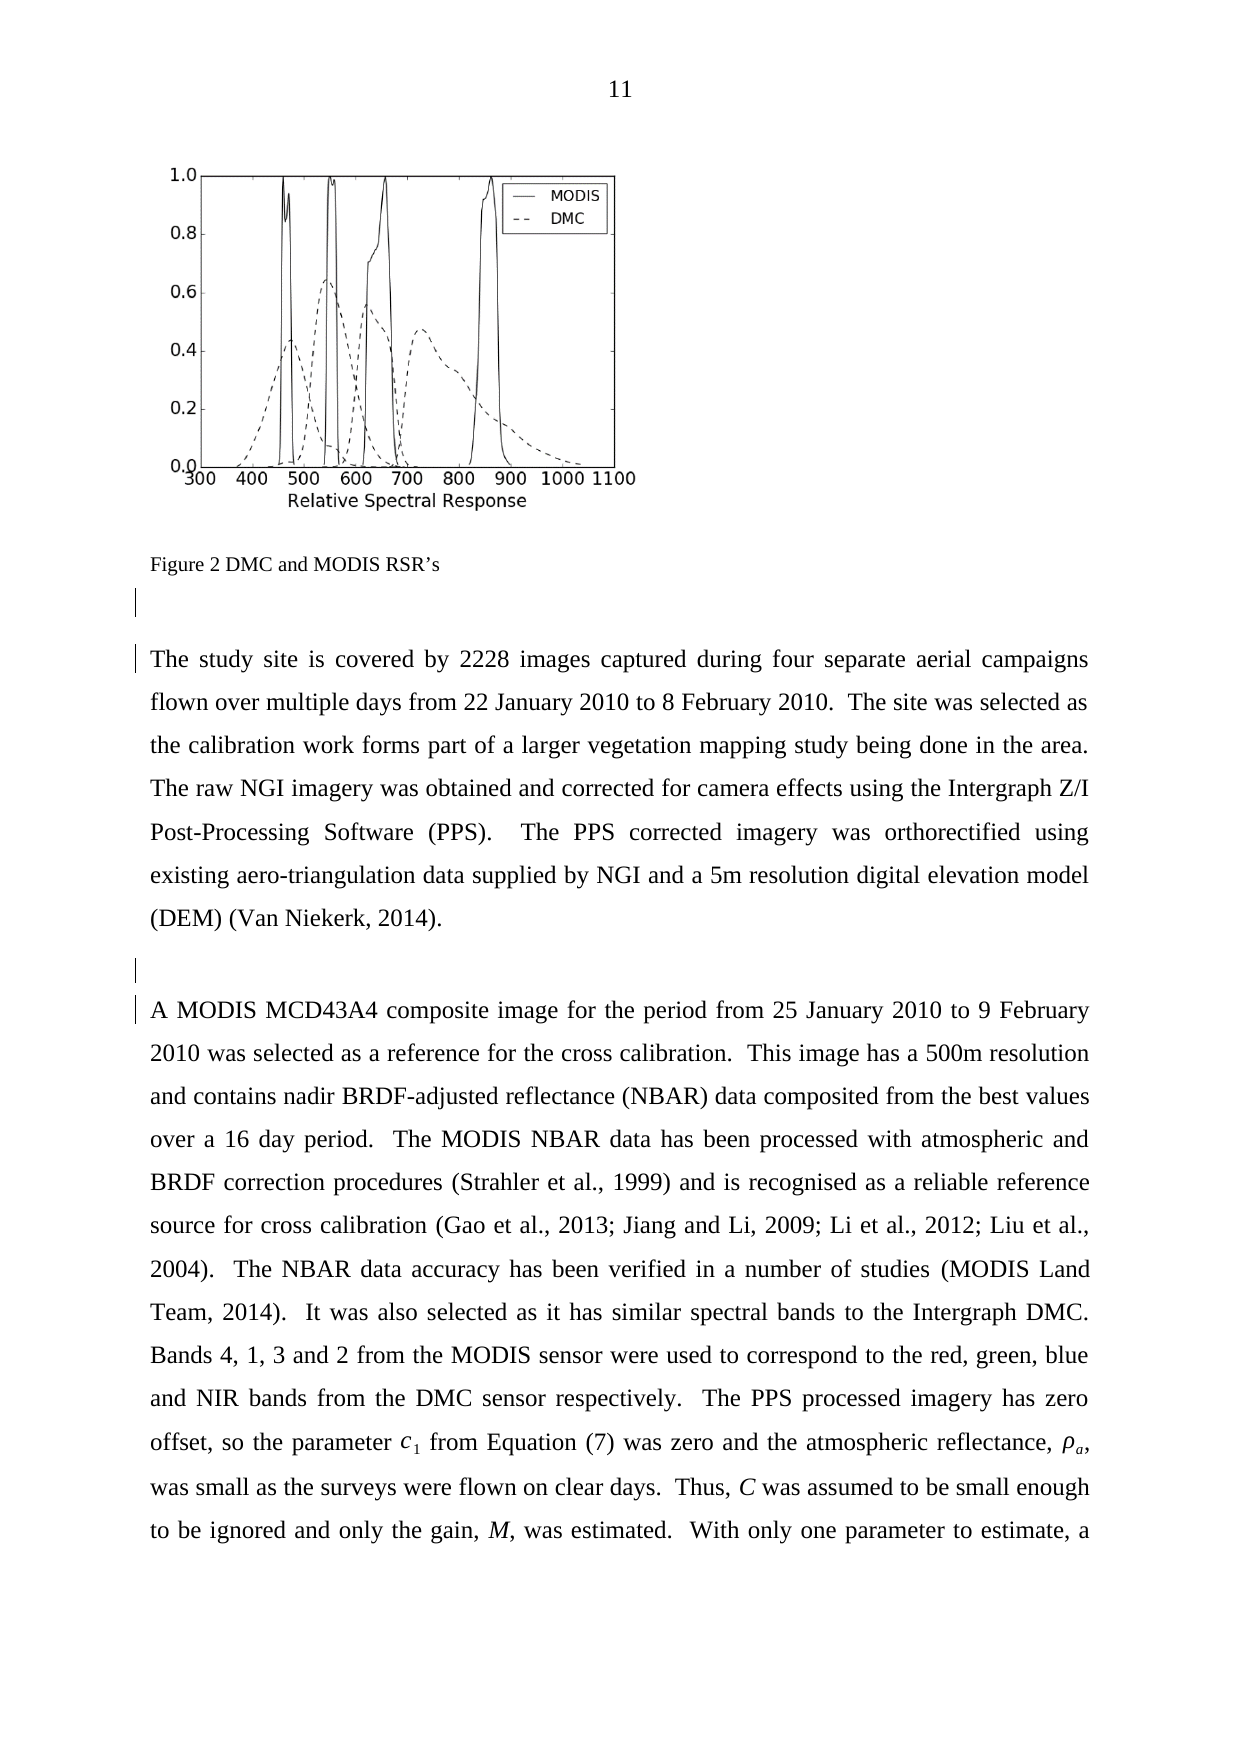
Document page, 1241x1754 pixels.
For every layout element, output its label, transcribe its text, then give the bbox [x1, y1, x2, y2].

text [150, 995, 1090, 1544]
text The study site is covered by 2228 images captured during four separate aerial campaigns flown over multiple days from 22 January 2010 to 8 February 2010. The site was selected as the calibration work forms part of a larger vegetation mapping study being done in the area. The raw NGI imagery was obtained and corrected for camera effects using the Intergraph Z/I Post-Processing Software (PPS). The PPS corrected imagery was orthorectified using existing aero-triangulation data supplied by NGI and a 5m resolution digital elevation model (DEM) (Van Niekerk, 2014). [150, 644, 1090, 932]
picture [150, 150, 655, 525]
text Figure 2 DMC and MODIS RSR’s [150, 552, 1090, 576]
